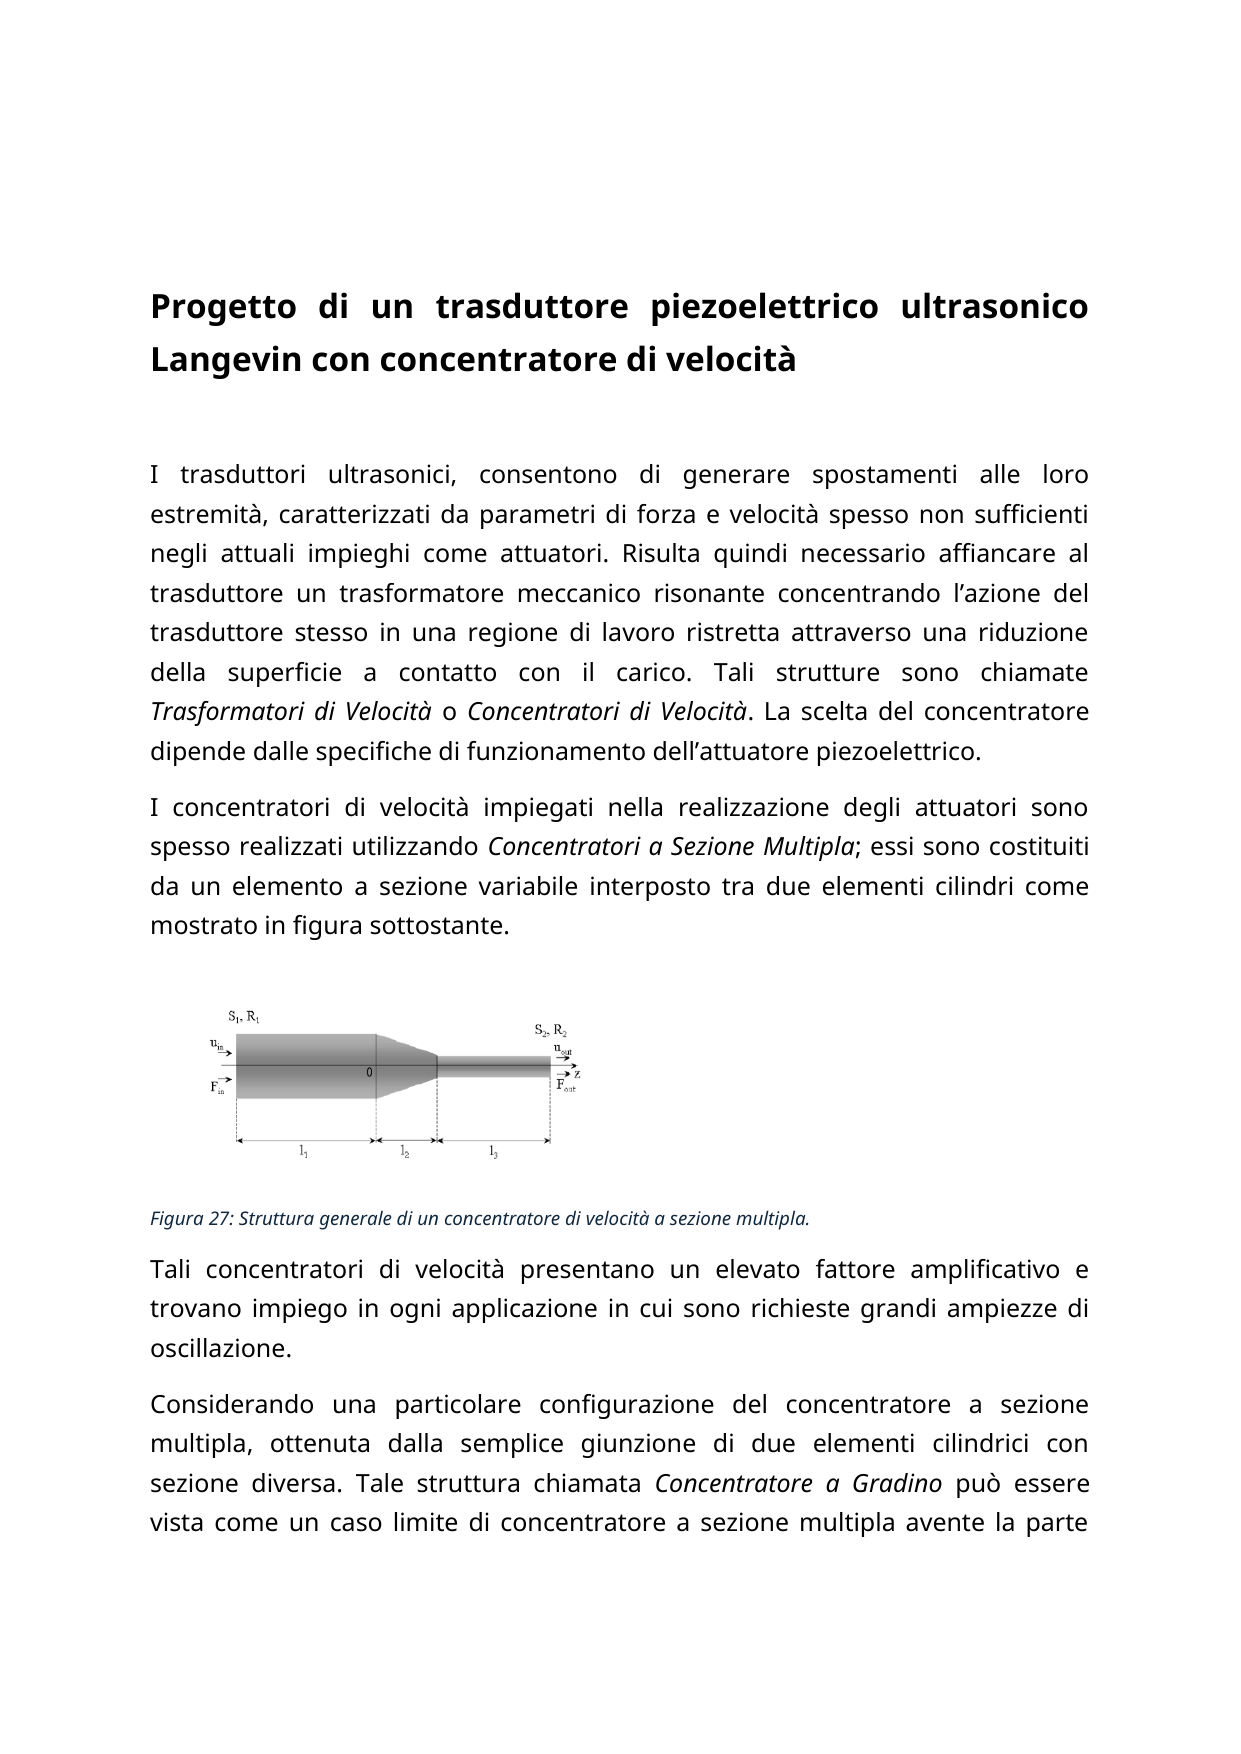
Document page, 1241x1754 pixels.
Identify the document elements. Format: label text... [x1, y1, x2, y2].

text I trasduttori ultrasonici, consentono di generare spostamenti alle loro estremità, caratterizzati da parametri di forza e velocità spesso non sufficienti negli attuali impieghi come attuatori. Risulta quindi necessario affiancare al trasduttore un trasformatore meccanico risonante concentrando l’azione del trasduttore stesso in una regione di lavoro ristretta attraverso una riduzione della superficie a contatto con il carico. Tali strutture sono chiamate Trasformatori di Velocità o Concentratori di Velocità. La scelta del concentratore dipende dalle specifiche di funzionamento dell’attuatore piezoelettrico. [150, 457, 1090, 767]
picture [150, 964, 635, 1183]
text Figura : Struttura generale di un concentratore di velocità a sezione multipla. [150, 1205, 1090, 1230]
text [150, 1386, 1090, 1539]
subtitle Progetto di un trasduttore piezoelettrico ultrasonico Langevin con concentratore di velocità [150, 283, 1090, 381]
text I concentratori di velocità impiegati nella realizzazione degli attuatori sono spesso realizzati utilizzando Concentratori a Sezione Multipla; essi sono costituiti da un elemento a sezione variabile interposto tra due elementi cilindri come mostrato in figura sottostante. [150, 789, 1090, 942]
text Tali concentratori di velocità presentano un elevato fattore amplificativo e trovano impiego in ogni applicazione in cui sono richieste grandi ampiezze di oscillazione. [150, 1251, 1090, 1364]
